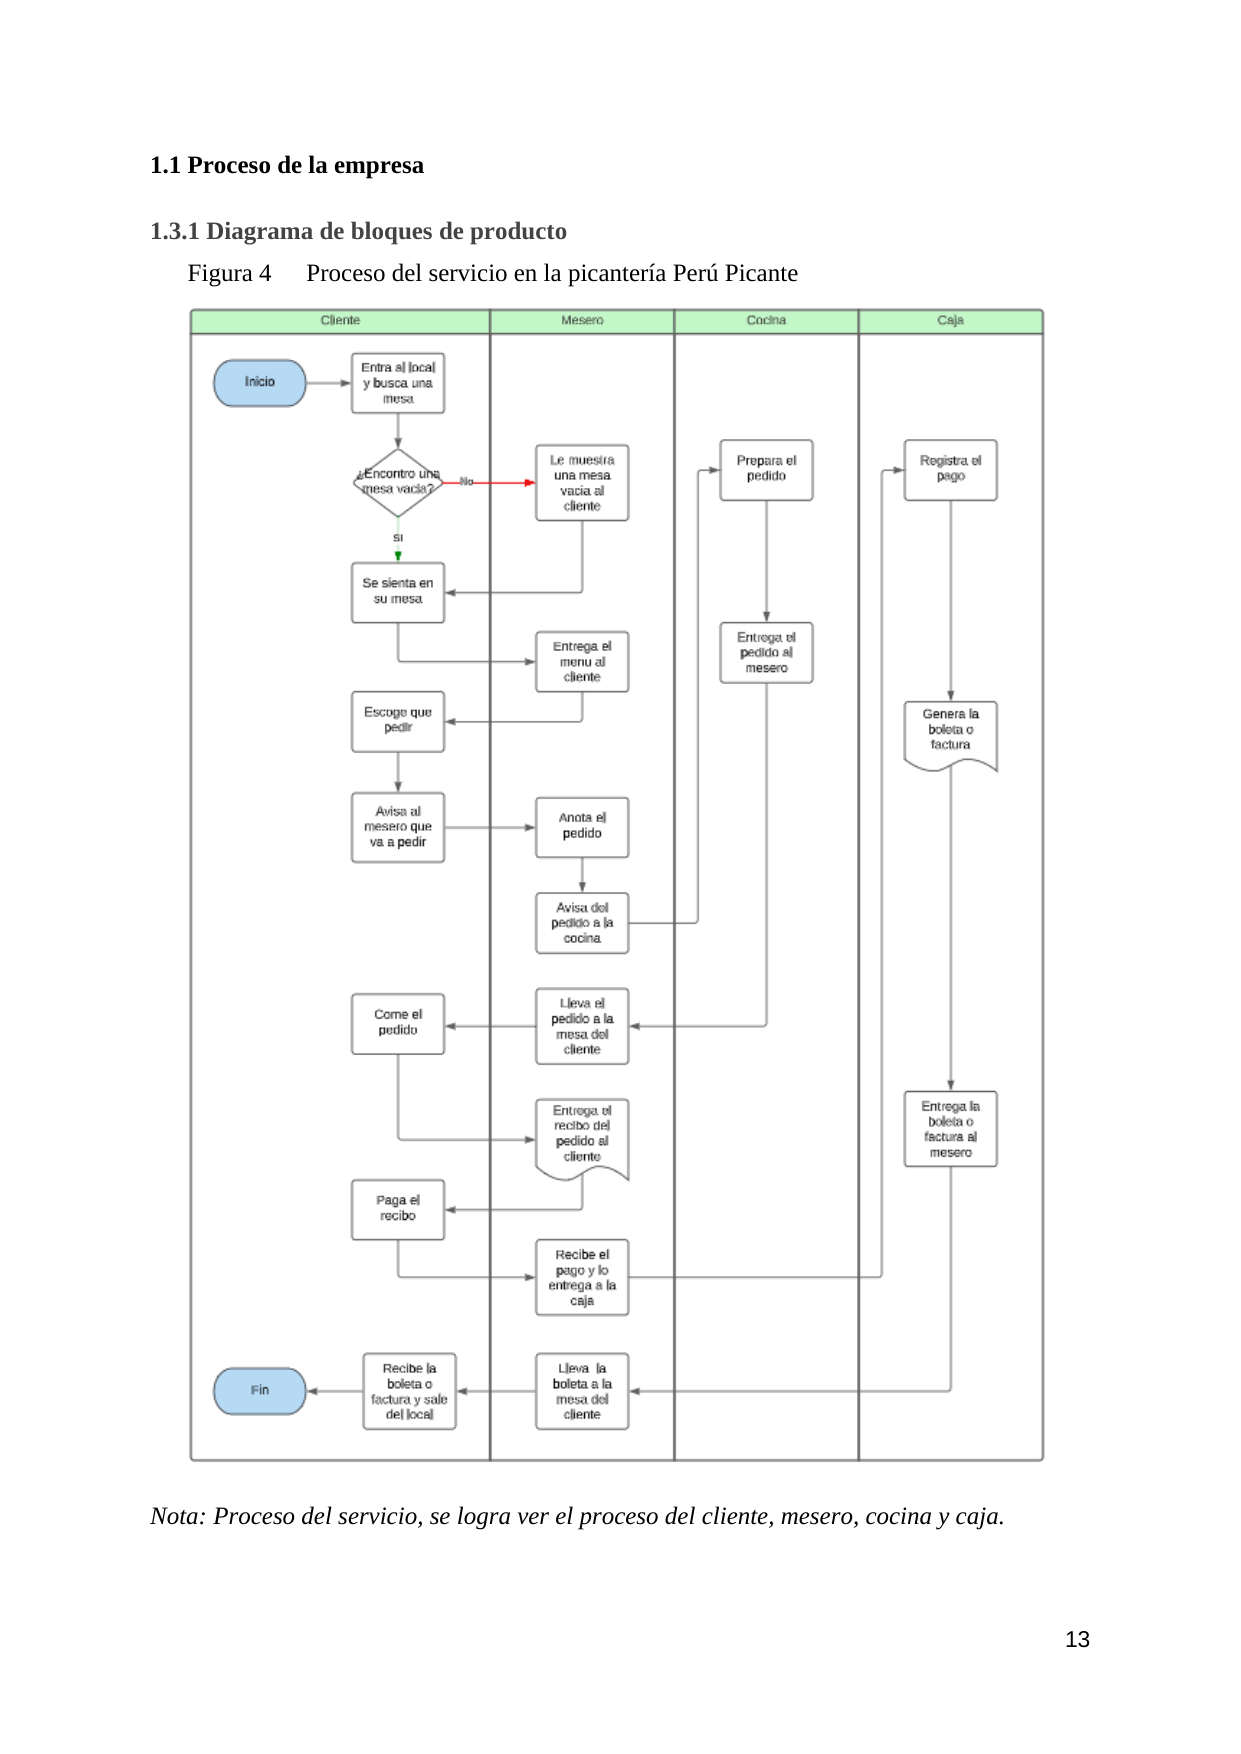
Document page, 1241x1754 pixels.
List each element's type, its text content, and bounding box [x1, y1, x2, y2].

subtitle 1.1 Proceso de la empresa [150, 150, 1090, 179]
text Proceso del servicio en la picantería Perú Picante [187, 258, 1090, 286]
text Nota: Proceso del servicio, se logra ver el proceso del cliente, mesero, cocina y caja. [150, 1501, 1090, 1530]
subtitle 1.3.1 Diagrama de bloques de producto [150, 216, 1090, 245]
picture [181, 300, 1059, 1475]
